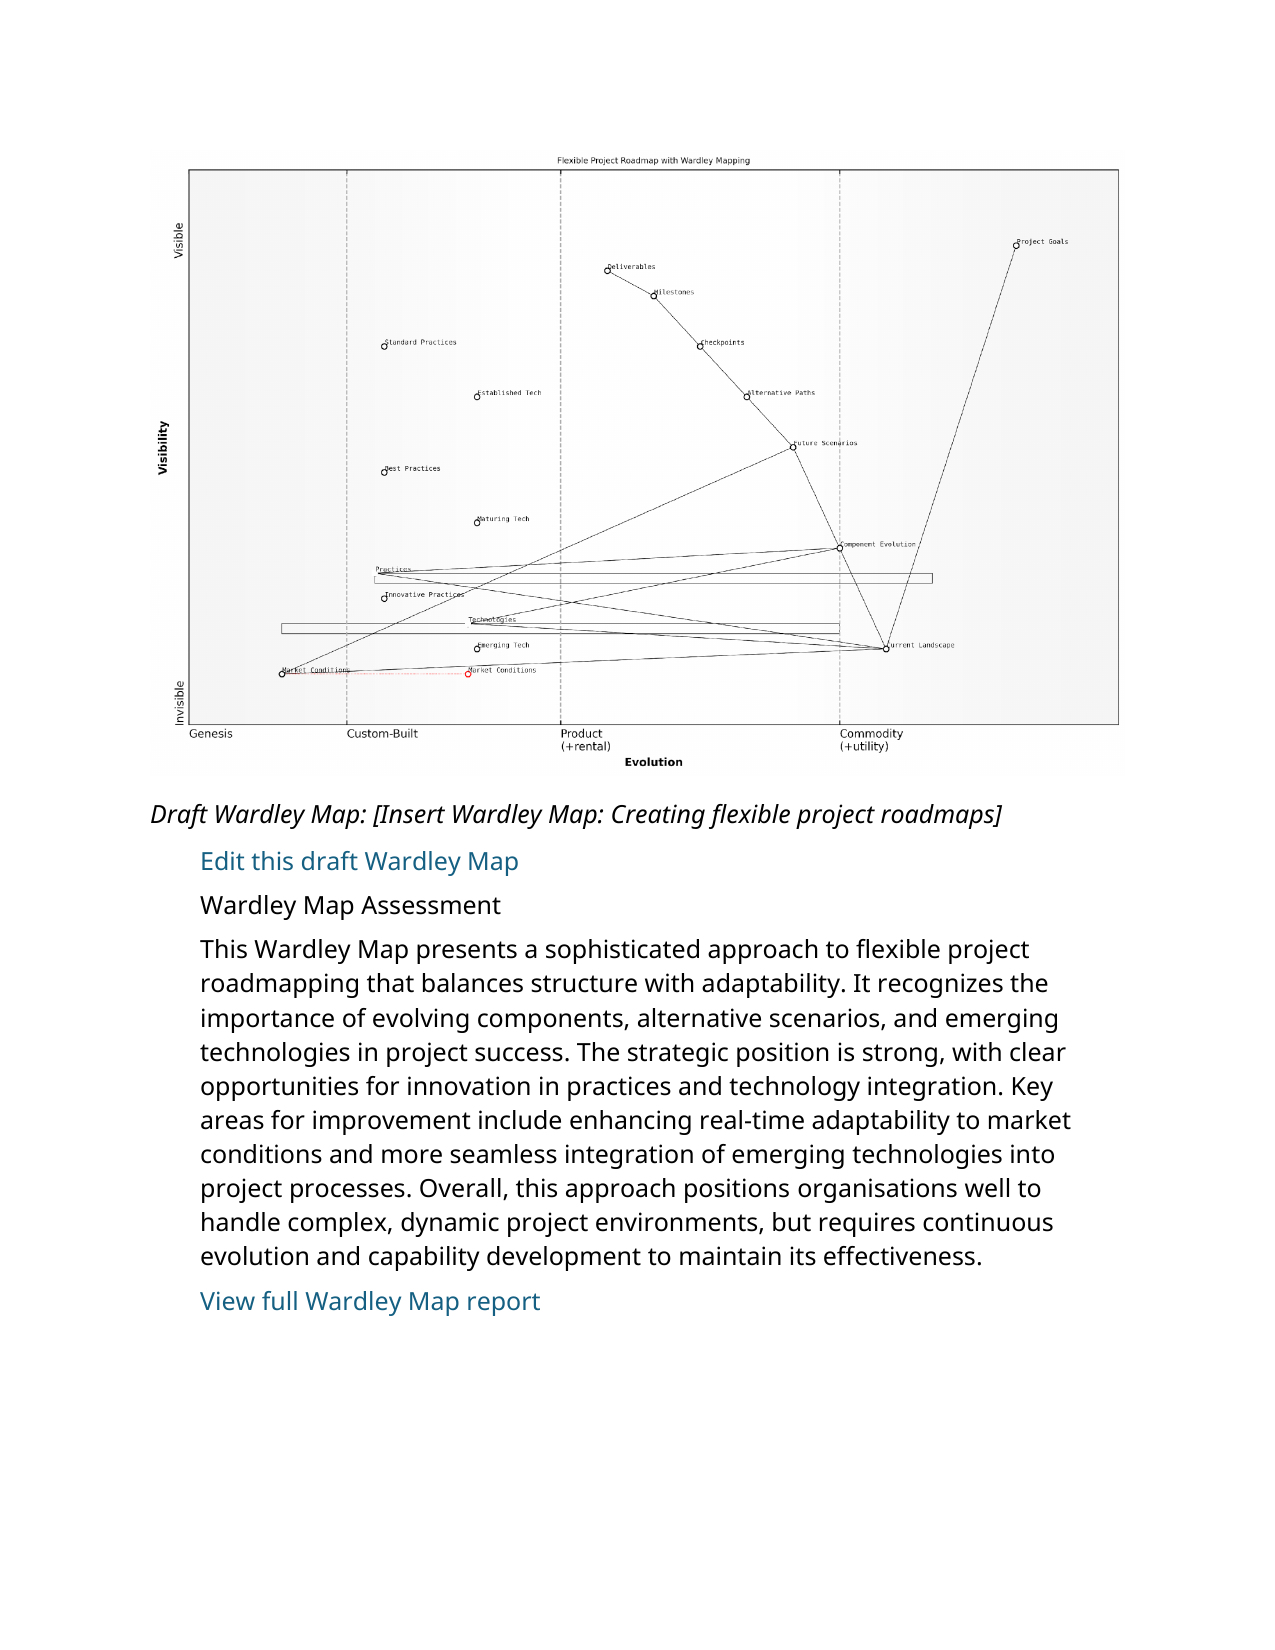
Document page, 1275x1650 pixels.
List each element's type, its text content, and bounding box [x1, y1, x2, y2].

text View full Wardley Map report [200, 1283, 1075, 1317]
picture [150, 150, 1125, 776]
text Draft Wardley Map: [Insert Wardley Map: Creating flexible project roadmaps] [150, 797, 1125, 831]
text This Wardley Map presents a sophisticated approach to flexible project roadmapping that balances structure with adaptability. It recognizes the importance of evolving components, alternative scenarios, and emerging technologies in project success. The strategic position is strong, with clear opportunities for innovation in practices and technology integration. Key areas for improvement include enhancing real-time adaptability to market conditions and more seamless integration of emerging technologies into project processes. Overall, this approach positions organisations well to handle complex, dynamic project environments, but requires continuous evolution and capability development to maintain its effectiveness. [200, 932, 1075, 1273]
text Edit this draft Wardley Map [200, 843, 1075, 877]
text Wardley Map Assessment [200, 888, 1075, 922]
